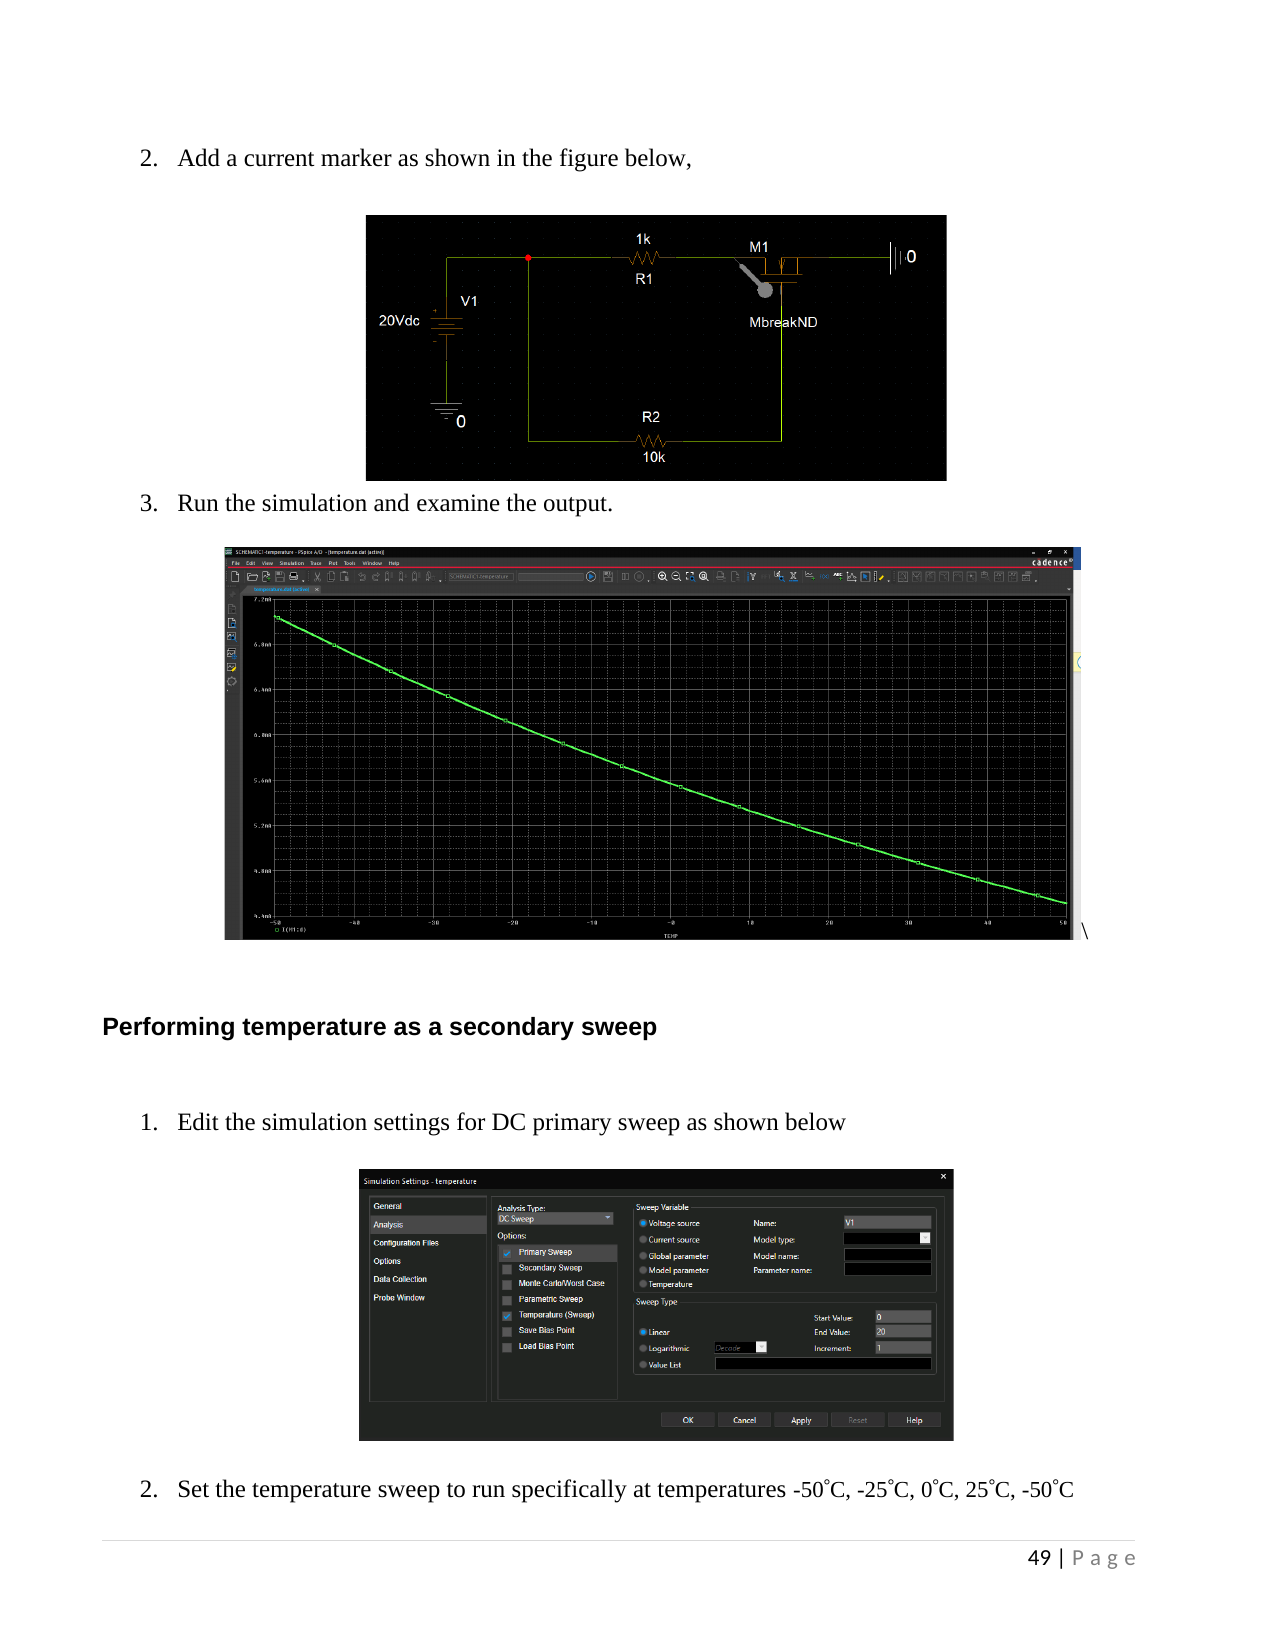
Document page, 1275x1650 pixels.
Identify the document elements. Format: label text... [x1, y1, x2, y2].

list Run the simulation and examine the output. [139, 488, 1135, 517]
list Edit the simulation settings for DC primary sweep as shown below [139, 1107, 1135, 1136]
picture [359, 1169, 954, 1441]
list Set the temperature sweep to run specifically at temperatures -50C, -25C, 0C, 25C, -50C [139, 1474, 1135, 1503]
text Performing temperature as a secondary sweep [102, 1012, 1135, 1041]
list Add a current marker as shown in the figure below, [139, 143, 1135, 172]
picture [224, 547, 1081, 940]
picture [365, 215, 947, 481]
